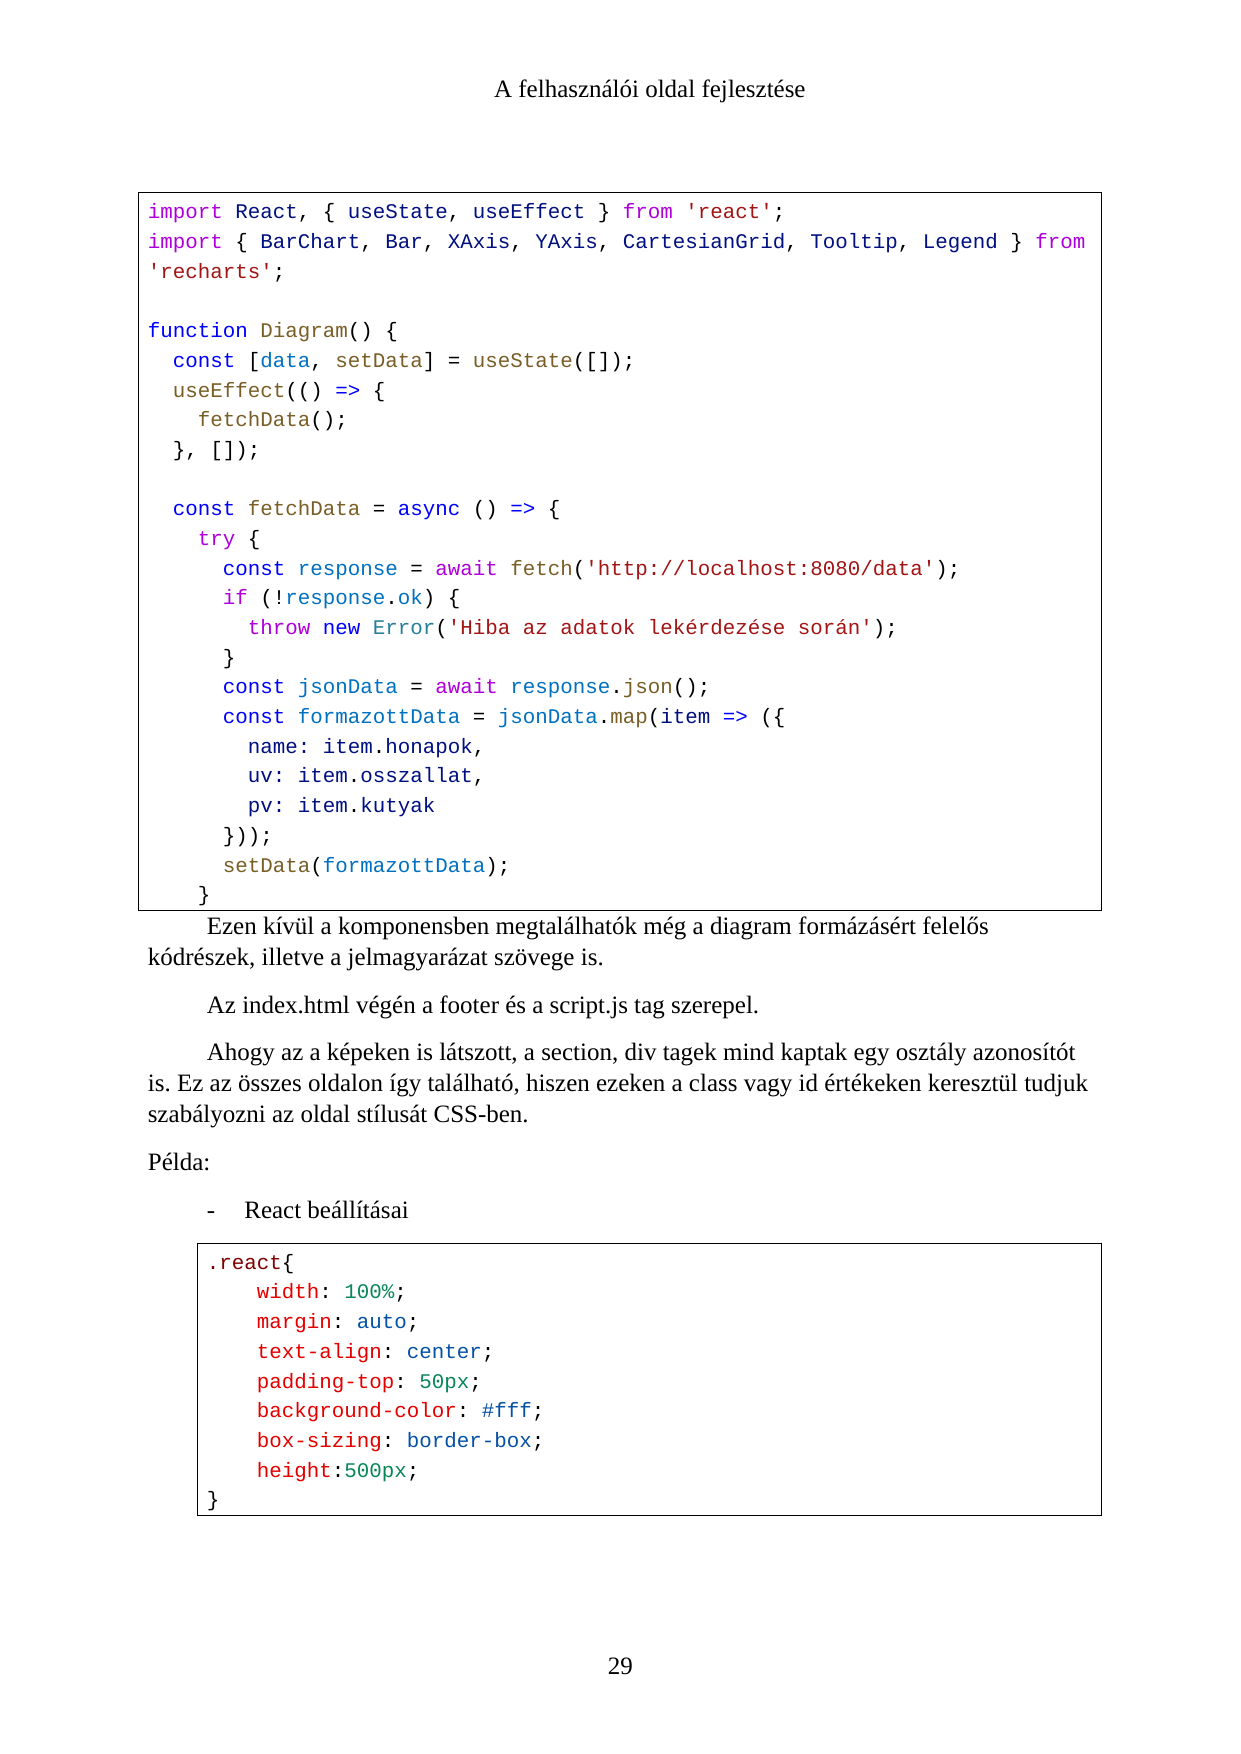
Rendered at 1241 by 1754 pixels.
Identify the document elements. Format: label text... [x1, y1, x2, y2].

text setData(formazottData); [148, 848, 1093, 875]
text }, []); [148, 433, 1093, 463]
text background-color: #fff; [198, 1391, 1101, 1421]
text Példa: [148, 1147, 1093, 1176]
text try { [148, 522, 1093, 552]
text useEffect(() => { [148, 373, 1093, 403]
text margin: auto; [198, 1302, 1101, 1332]
text uv: item.osszallat, [148, 759, 1093, 789]
text const response = await fetch('http://localhost:8080/data'); [148, 552, 1093, 581]
text Ezen kívül a komponensben megtalálhatók még a diagram formázásért felelős kódrészek, illetve a jelmagyarázat szövege is. [148, 911, 1093, 971]
text import { BarChart, Bar, XAxis, YAxis, CartesianGrid, Tooltip, Legend } from 'recharts'; [148, 225, 1093, 284]
text } [148, 641, 1093, 670]
text name: item.honapok, [148, 730, 1093, 759]
text padding-top: 50px; [198, 1361, 1101, 1391]
text })); [148, 819, 1093, 848]
text pv: item.kutyak [148, 789, 1093, 819]
text Az index.html végén a footer és a script.js tag szerepel. [148, 990, 1093, 1018]
text } [139, 875, 1101, 910]
text const [data, setData] = useState([]); [148, 344, 1093, 373]
text box-sizing: border-box; [198, 1421, 1101, 1451]
text throw new Error('Hiba az adatok lekérdezése során'); [148, 611, 1093, 641]
text const formazottData = jsonData.map(item => ({ [148, 700, 1093, 730]
text } [198, 1480, 1101, 1515]
text fetchData(); [148, 403, 1093, 433]
text .react{ [198, 1244, 1101, 1272]
text import React, { useState, useEffect } from 'react'; [139, 193, 1101, 225]
text const jsonData = await response.json(); [148, 670, 1093, 700]
text if (!response.ok) { [148, 581, 1093, 611]
text width: 100%; [198, 1272, 1101, 1302]
list React beállításai [207, 1195, 1093, 1224]
text const fetchData = async () => { [148, 492, 1093, 522]
text Ahogy az a képeken is látszott, a section, div tagek mind kaptak egy osztály azonosítót is. Ez az összes oldalon így található, hiszen ezeken a class vagy id értékeken keresztül tudjuk szabályozni az oldal stílusát CSS-ben. [148, 1037, 1093, 1128]
text height:500px; [198, 1451, 1101, 1480]
text function Diagram() { [148, 314, 1093, 344]
text text-align: center; [198, 1332, 1101, 1361]
